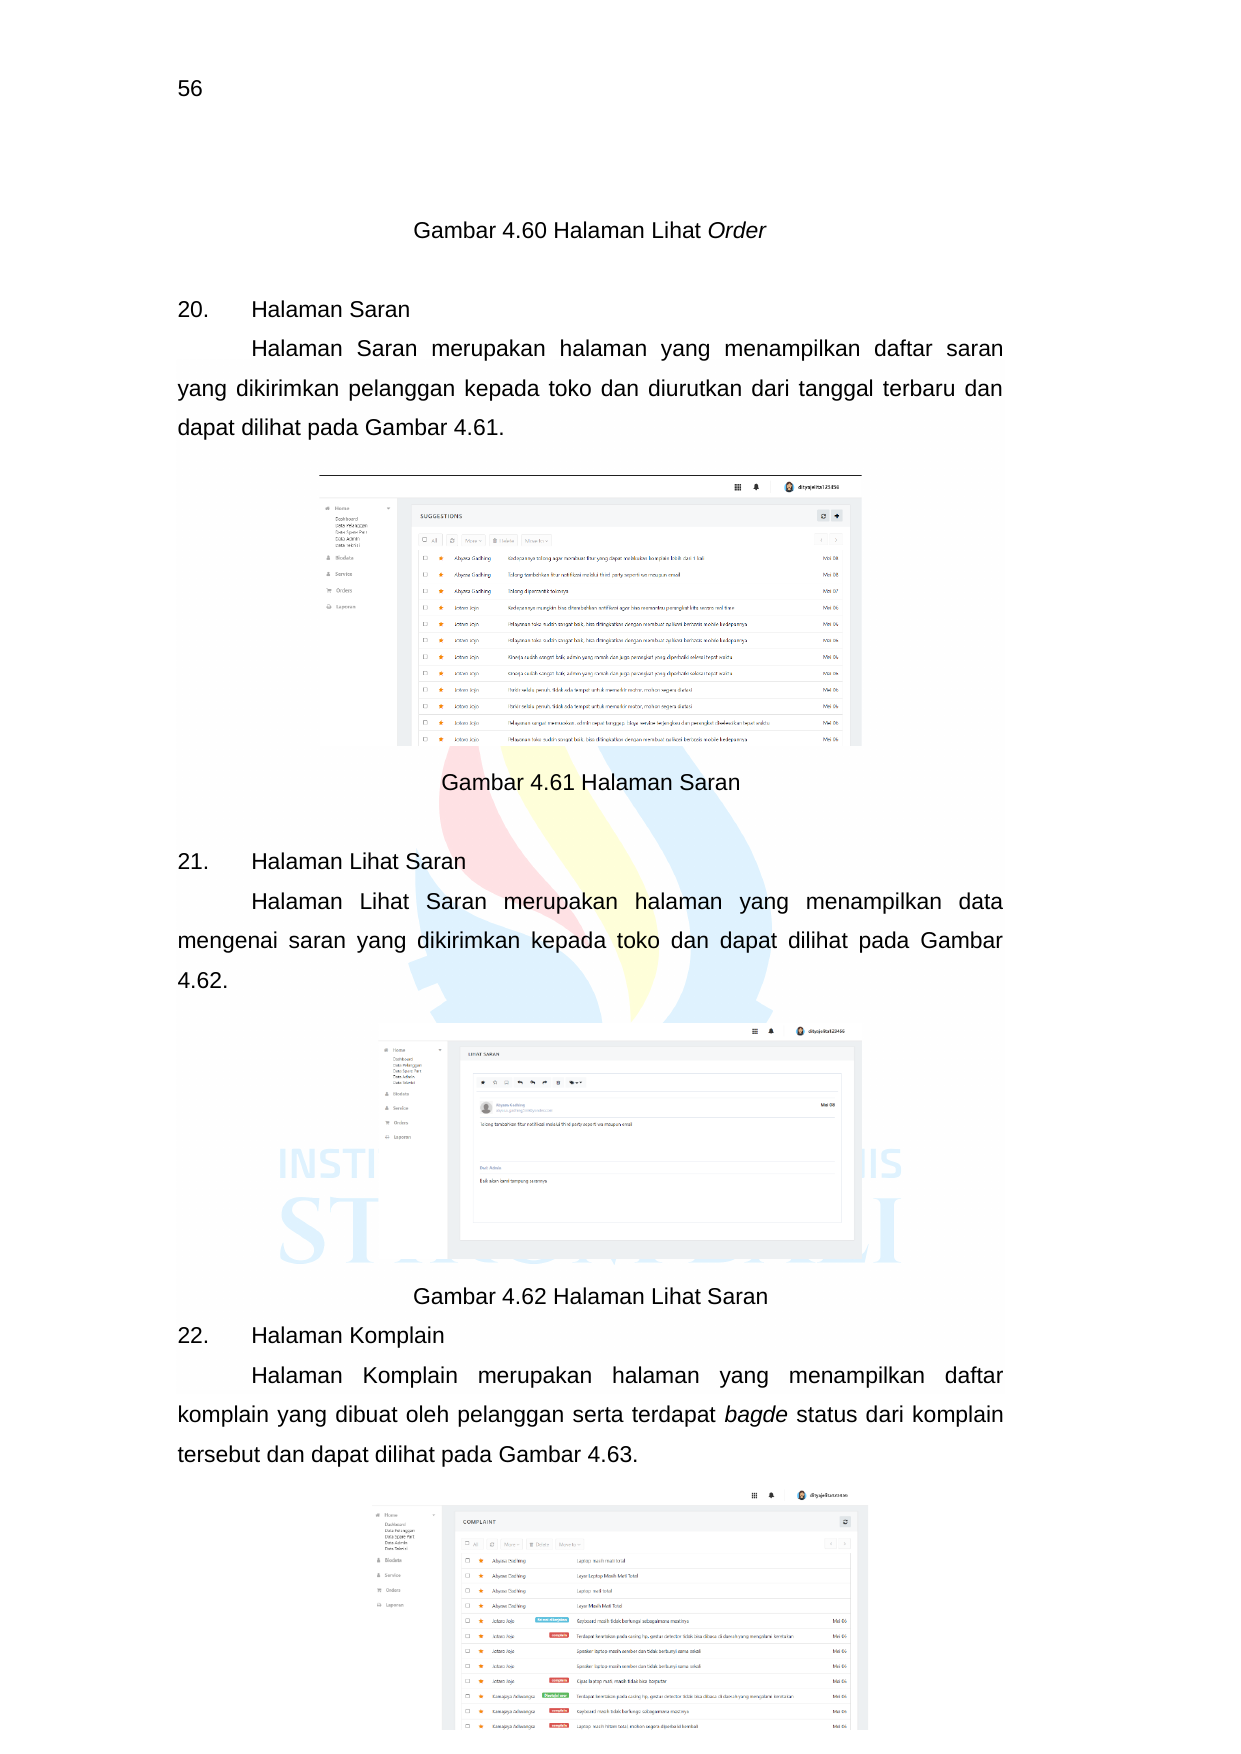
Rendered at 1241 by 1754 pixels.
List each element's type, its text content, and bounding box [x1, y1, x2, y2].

list Halaman Saran merupakan halaman yang menampilkan daftar saran yang dikirimkan pelanggan kepada toko dan diurutkan dari tanggal terbaru dan dapat dilihat pada Gambar 4.61. [177, 335, 1004, 440]
text Gambar 4.61 Halaman Saran [177, 769, 1004, 796]
list Halaman Lihat Saran [177, 848, 1004, 875]
picture [319, 475, 862, 746]
text Gambar 4.60 Halaman Lihat Order [177, 217, 1004, 243]
list Halaman Lihat Saran merupakan halaman yang menampilkan data mengenai saran yang dikirimkan kepada toko dan dapat dilihat pada Gambar 4.62. [177, 888, 1004, 993]
text Gambar 4.62 Halaman Lihat Saran [177, 1283, 1004, 1309]
picture [372, 1488, 869, 1730]
list Halaman Komplain [177, 1322, 1004, 1348]
list Halaman Saran [177, 296, 1004, 322]
list Halaman Komplain merupakan halaman yang menampilkan daftar komplain yang dibuat oleh pelanggan serta terdapat bagde status dari komplain tersebut dan dapat dilihat pada Gambar 4.63. [177, 1362, 1004, 1467]
picture [378, 1023, 862, 1259]
